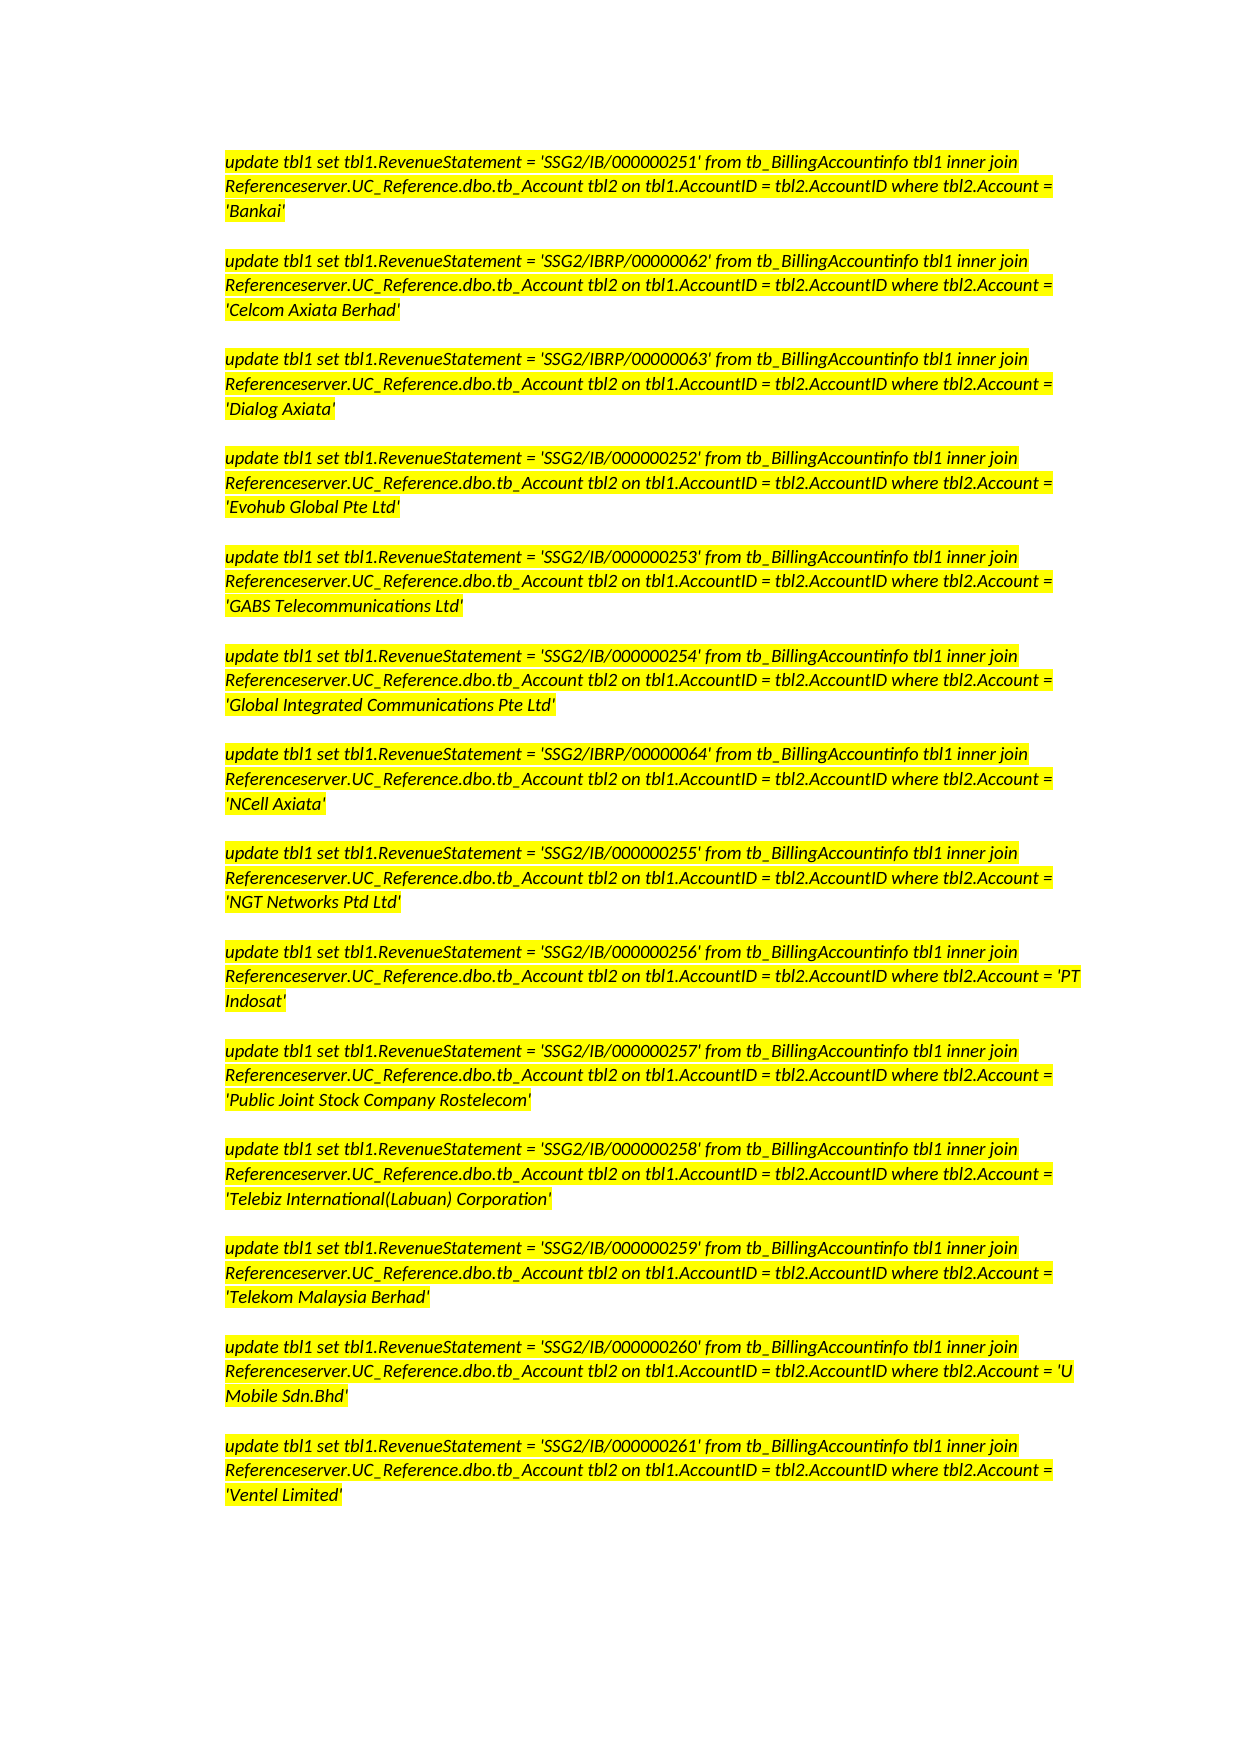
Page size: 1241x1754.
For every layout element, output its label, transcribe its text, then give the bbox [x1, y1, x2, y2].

text update tbl1 set tbl1.RevenueStatement = 'SSG2/IB/000000257' from tb_BillingAccountinfo tbl1 inner join Referenceserver.UC_Reference.dbo.tb_Account tbl2 on tbl1.AccountID = tbl2.AccountID where tbl2.Account = 'Public Joint Stock Company Rostelecom' [225, 1039, 1090, 1111]
text update tbl1 set tbl1.RevenueStatement = 'SSG2/IB/000000258' from tb_BillingAccountinfo tbl1 inner join Referenceserver.UC_Reference.dbo.tb_Account tbl2 on tbl1.AccountID = tbl2.AccountID where tbl2.Account = 'Telebiz International(Labuan) Corporation' [225, 1137, 1090, 1210]
text update tbl1 set tbl1.RevenueStatement = 'SSG2/IBRP/00000062' from tb_BillingAccountinfo tbl1 inner join Referenceserver.UC_Reference.dbo.tb_Account tbl2 on tbl1.AccountID = tbl2.AccountID where tbl2.Account = 'Celcom Axiata Berhad' [225, 249, 1090, 321]
text update tbl1 set tbl1.RevenueStatement = 'SSG2/IB/000000252' from tb_BillingAccountinfo tbl1 inner join Referenceserver.UC_Reference.dbo.tb_Account tbl2 on tbl1.AccountID = tbl2.AccountID where tbl2.Account = 'Evohub Global Pte Ltd' [225, 446, 1090, 518]
text update tbl1 set tbl1.RevenueStatement = 'SSG2/IB/000000260' from tb_BillingAccountinfo tbl1 inner join Referenceserver.UC_Reference.dbo.tb_Account tbl2 on tbl1.AccountID = tbl2.AccountID where tbl2.Account = 'U Mobile Sdn.Bhd' [225, 1335, 1090, 1407]
text update tbl1 set tbl1.RevenueStatement = 'SSG2/IB/000000253' from tb_BillingAccountinfo tbl1 inner join Referenceserver.UC_Reference.dbo.tb_Account tbl2 on tbl1.AccountID = tbl2.AccountID where tbl2.Account = 'GABS Telecommunications Ltd' [225, 545, 1090, 617]
text update tbl1 set tbl1.RevenueStatement = 'SSG2/IB/000000251' from tb_BillingAccountinfo tbl1 inner join Referenceserver.UC_Reference.dbo.tb_Account tbl2 on tbl1.AccountID = tbl2.AccountID where tbl2.Account = 'Bankai' [225, 150, 1090, 222]
text update tbl1 set tbl1.RevenueStatement = 'SSG2/IB/000000255' from tb_BillingAccountinfo tbl1 inner join Referenceserver.UC_Reference.dbo.tb_Account tbl2 on tbl1.AccountID = tbl2.AccountID where tbl2.Account = 'NGT Networks Ptd Ltd' [225, 841, 1090, 913]
text update tbl1 set tbl1.RevenueStatement = 'SSG2/IB/000000254' from tb_BillingAccountinfo tbl1 inner join Referenceserver.UC_Reference.dbo.tb_Account tbl2 on tbl1.AccountID = tbl2.AccountID where tbl2.Account = 'Global Integrated Communications Pte Ltd' [225, 644, 1090, 716]
text update tbl1 set tbl1.RevenueStatement = 'SSG2/IB/000000261' from tb_BillingAccountinfo tbl1 inner join Referenceserver.UC_Reference.dbo.tb_Account tbl2 on tbl1.AccountID = tbl2.AccountID where tbl2.Account = 'Ventel Limited' [225, 1434, 1090, 1506]
text update tbl1 set tbl1.RevenueStatement = 'SSG2/IBRP/00000064' from tb_BillingAccountinfo tbl1 inner join Referenceserver.UC_Reference.dbo.tb_Account tbl2 on tbl1.AccountID = tbl2.AccountID where tbl2.Account = 'NCell Axiata' [225, 742, 1090, 815]
text update tbl1 set tbl1.RevenueStatement = 'SSG2/IBRP/00000063' from tb_BillingAccountinfo tbl1 inner join Referenceserver.UC_Reference.dbo.tb_Account tbl2 on tbl1.AccountID = tbl2.AccountID where tbl2.Account = 'Dialog Axiata' [225, 347, 1090, 420]
text update tbl1 set tbl1.RevenueStatement = 'SSG2/IB/000000256' from tb_BillingAccountinfo tbl1 inner join Referenceserver.UC_Reference.dbo.tb_Account tbl2 on tbl1.AccountID = tbl2.AccountID where tbl2.Account = 'PT Indosat' [225, 940, 1090, 1012]
text update tbl1 set tbl1.RevenueStatement = 'SSG2/IB/000000259' from tb_BillingAccountinfo tbl1 inner join Referenceserver.UC_Reference.dbo.tb_Account tbl2 on tbl1.AccountID = tbl2.AccountID where tbl2.Account = 'Telekom Malaysia Berhad' [225, 1236, 1090, 1308]
